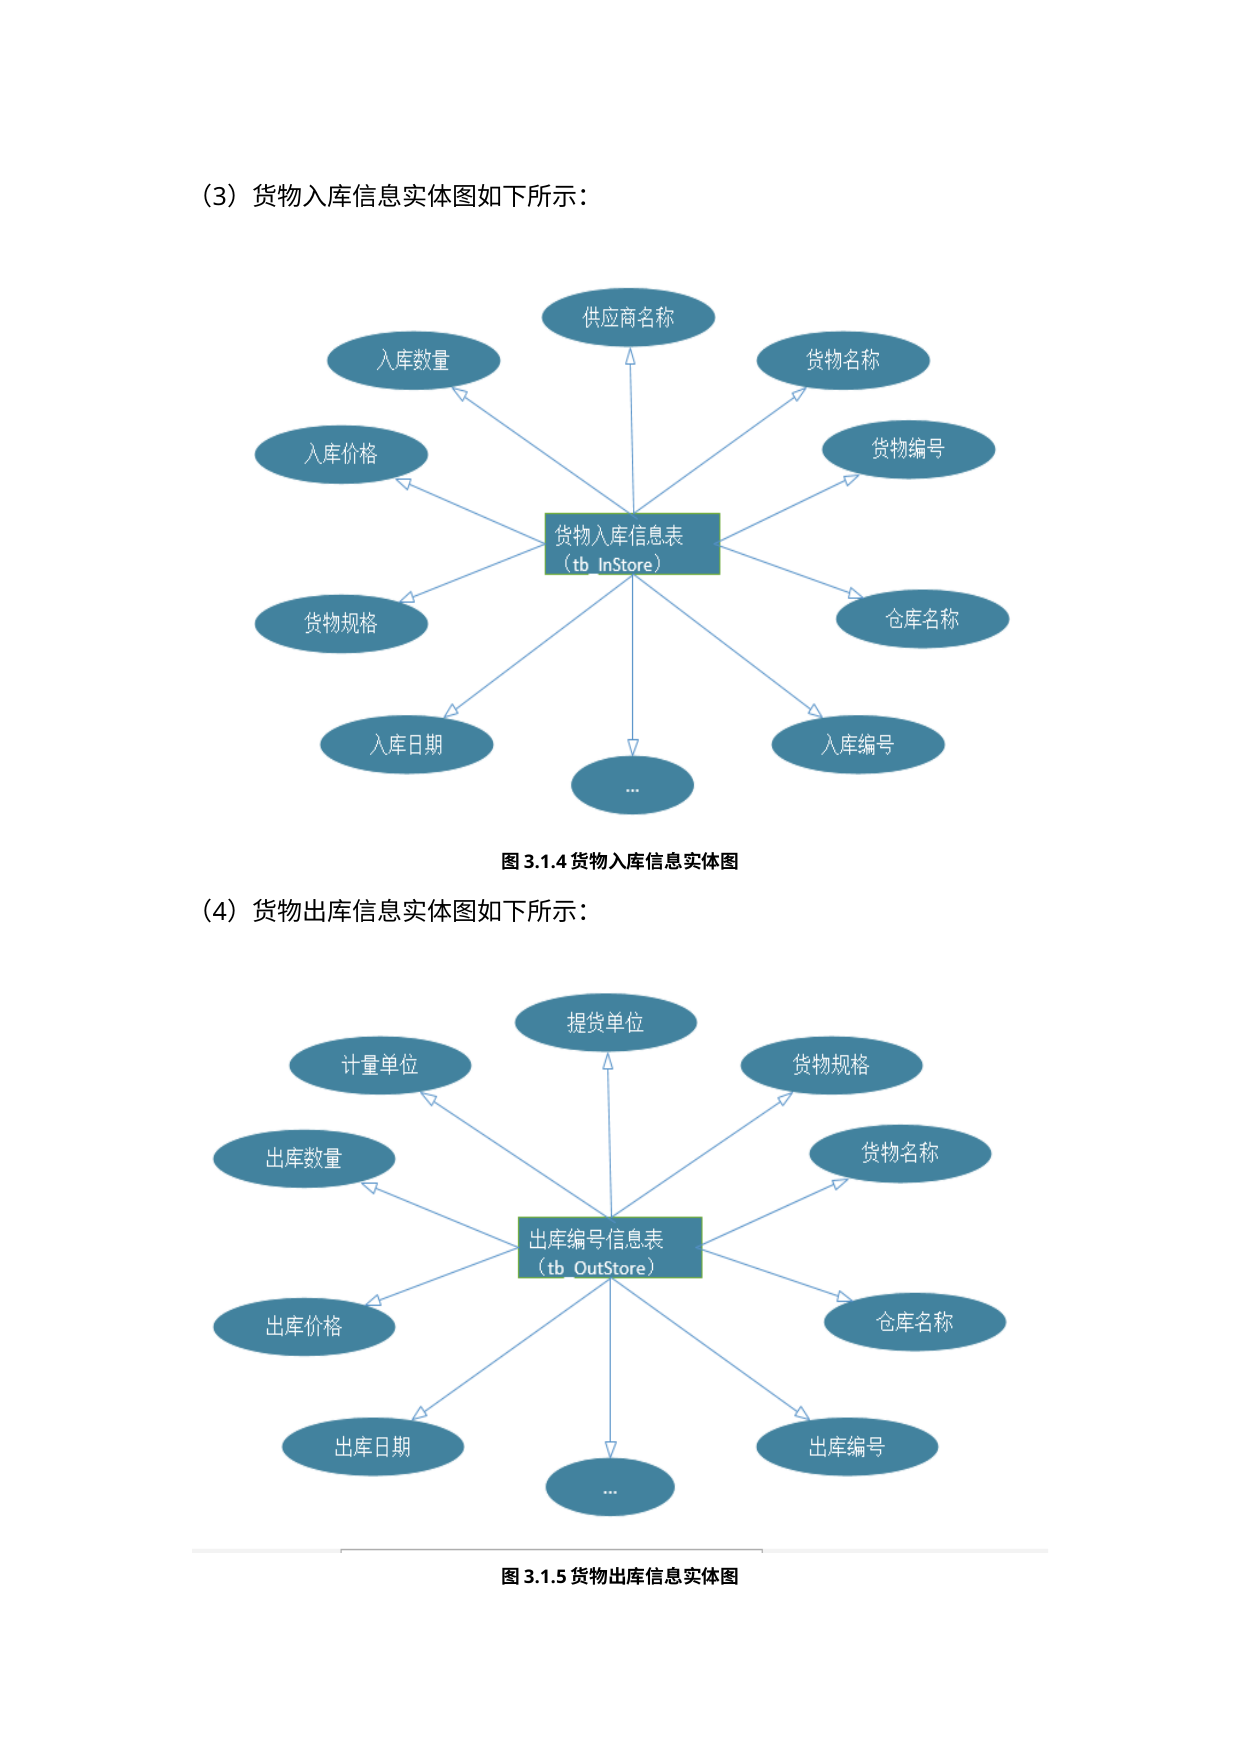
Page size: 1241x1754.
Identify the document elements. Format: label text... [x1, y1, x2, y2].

picture [192, 942, 1049, 1553]
text 图3.1.4货物入库信息实体图 [187, 844, 1053, 877]
picture [192, 227, 1049, 841]
text （3）货物入库信息实体图如下所示： [187, 162, 1053, 227]
text （4）货物出库信息实体图如下所示： [187, 877, 1053, 942]
text 图3.1.5货物出库信息实体图 [187, 1559, 1053, 1592]
